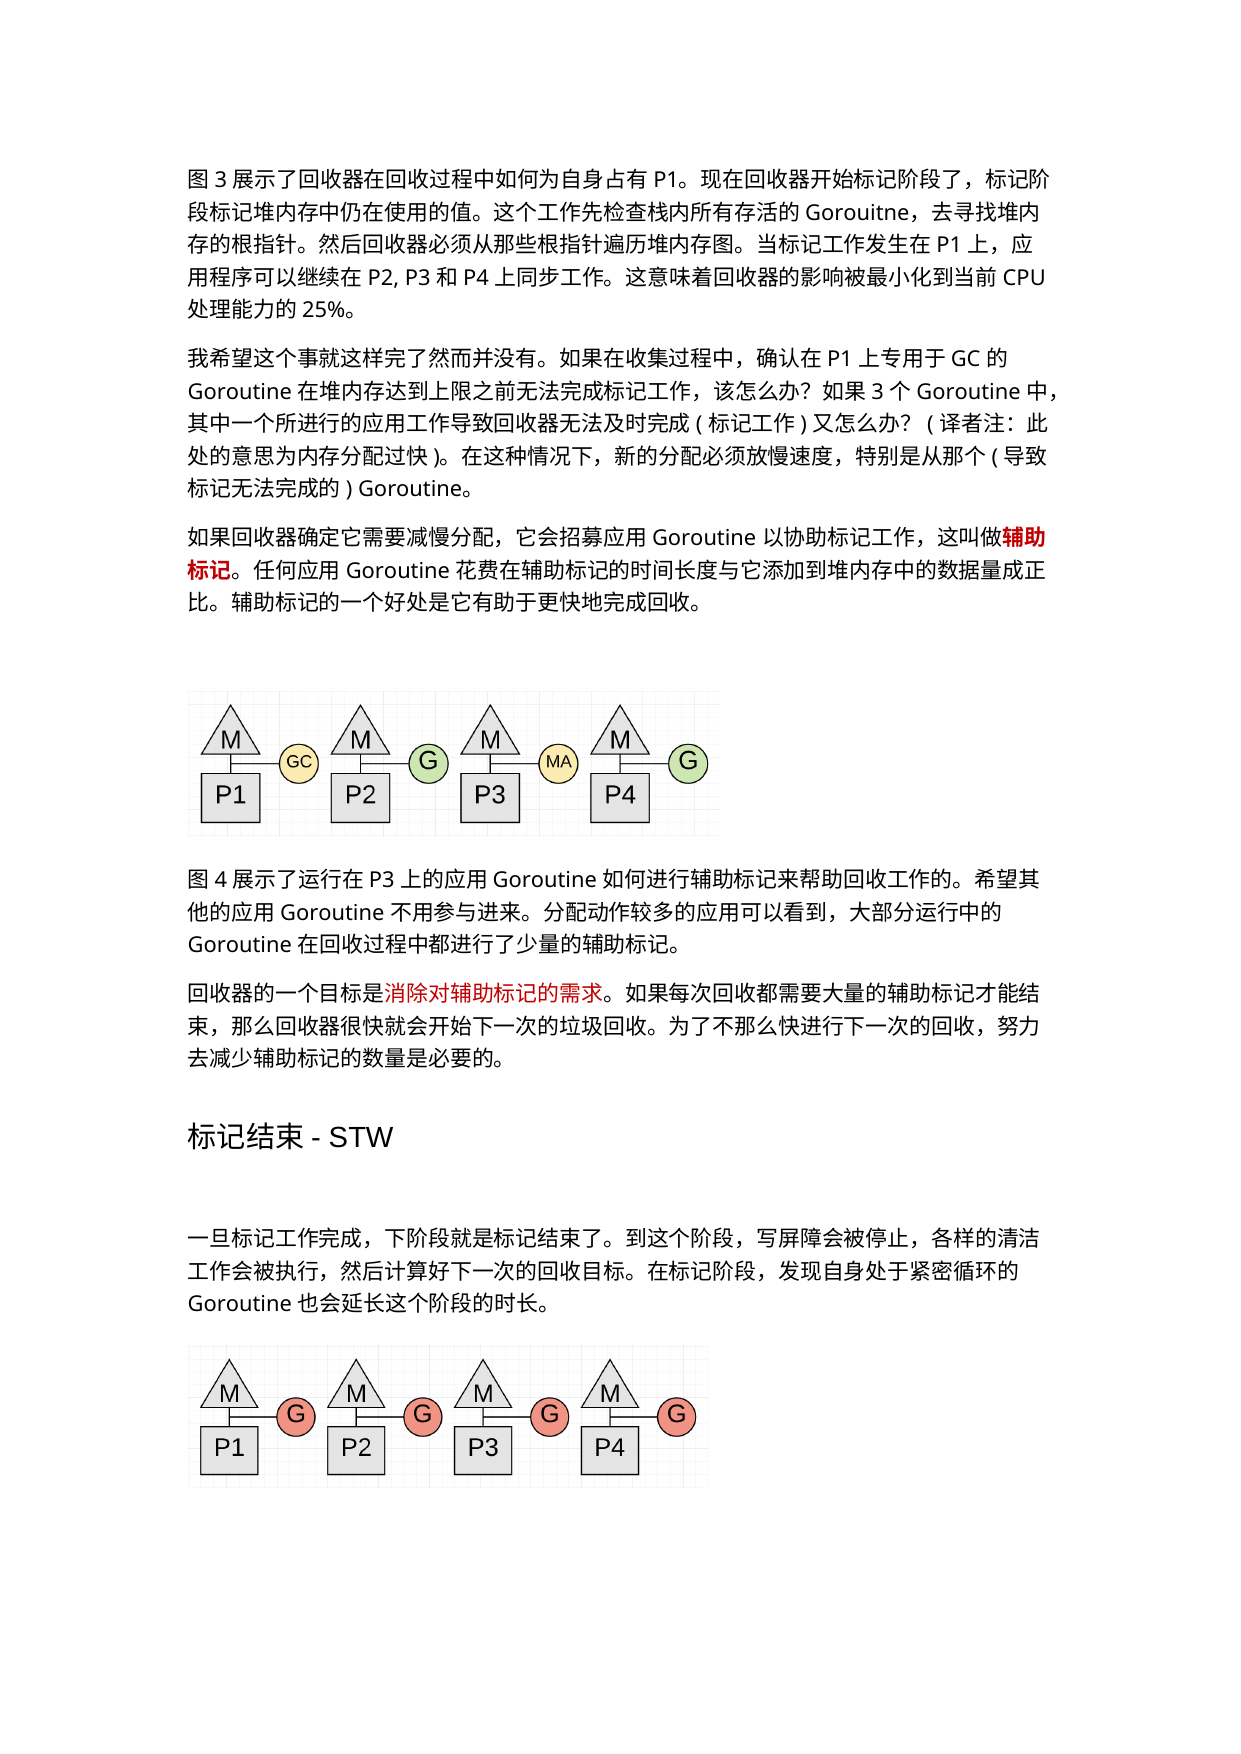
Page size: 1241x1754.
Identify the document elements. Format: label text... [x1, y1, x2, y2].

text 我希望这个事就这样完了然而并没有。如果在收集过程中，确认在 P1 上专用于 GC 的 Goroutine 在堆内存达到上限之前无法完成标记工作，该怎么办？如果 3 个 Goroutine 中，其中一个所进行的应用工作导致回收器无法及时完成 ( 标记工作 ) 又怎么办？ ( 译者注：此处的意思为内存分配过快 )。在这种情况下，新的分配必须放慢速度，特别是从那个 ( 导致标记无法完成的 ) Goroutine。 [187, 341, 1053, 503]
text 图 3 展示了回收器在回收过程中如何为自身占有 P1。现在回收器开始标记阶段了，标记阶段标记堆内存中仍在使用的值。这个工作先检查栈内所有存活的 Gorouitne，去寻找堆内存的根指针。然后回收器必须从那些根指针遍历堆内存图。当标记工作发生在 P1 上，应用程序可以继续在 P2, P3 和 P4 上同步工作。这意味着回收器的影响被最小化到当前 CPU 处理能力的 25%。 [187, 162, 1053, 324]
subtitle 标记结束 - STW [187, 1102, 1053, 1167]
text 回收器的一个目标是消除对辅助标记的需求。如果每次回收都需要大量的辅助标记才能结束，那么回收器很快就会开始下一次的垃圾回收。为了不那么快进行下一次的回收，努力去减少辅助标记的数量是必要的。 [187, 976, 1053, 1073]
text 图 4 展示了运行在 P3 上的应用 Goroutine 如何进行辅助标记来帮助回收工作的。希望其他的应用 Goroutine 不用参与进来。分配动作较多的应用可以看到，大部分运行中的 Goroutine 在回收过程中都进行了少量的辅助标记。 [187, 862, 1053, 959]
picture [187, 1344, 709, 1488]
text 一旦标记工作完成，下阶段就是标记结束了。到这个阶段，写屏障会被停止，各样的清洁工作会被执行，然后计算好下一次的回收目标。在标记阶段，发现自身处于紧密循环的 Goroutine 也会延长这个阶段的时长。 [187, 1221, 1053, 1318]
picture [187, 691, 720, 837]
text 如果回收器确定它需要减慢分配，它会招募应用 Goroutine 以协助标记工作，这叫做辅助标记。任何应用 Goroutine 花费在辅助标记的时间长度与它添加到堆内存中的数据量成正比。辅助标记的一个好处是它有助于更快地完成回收。 [187, 520, 1053, 617]
